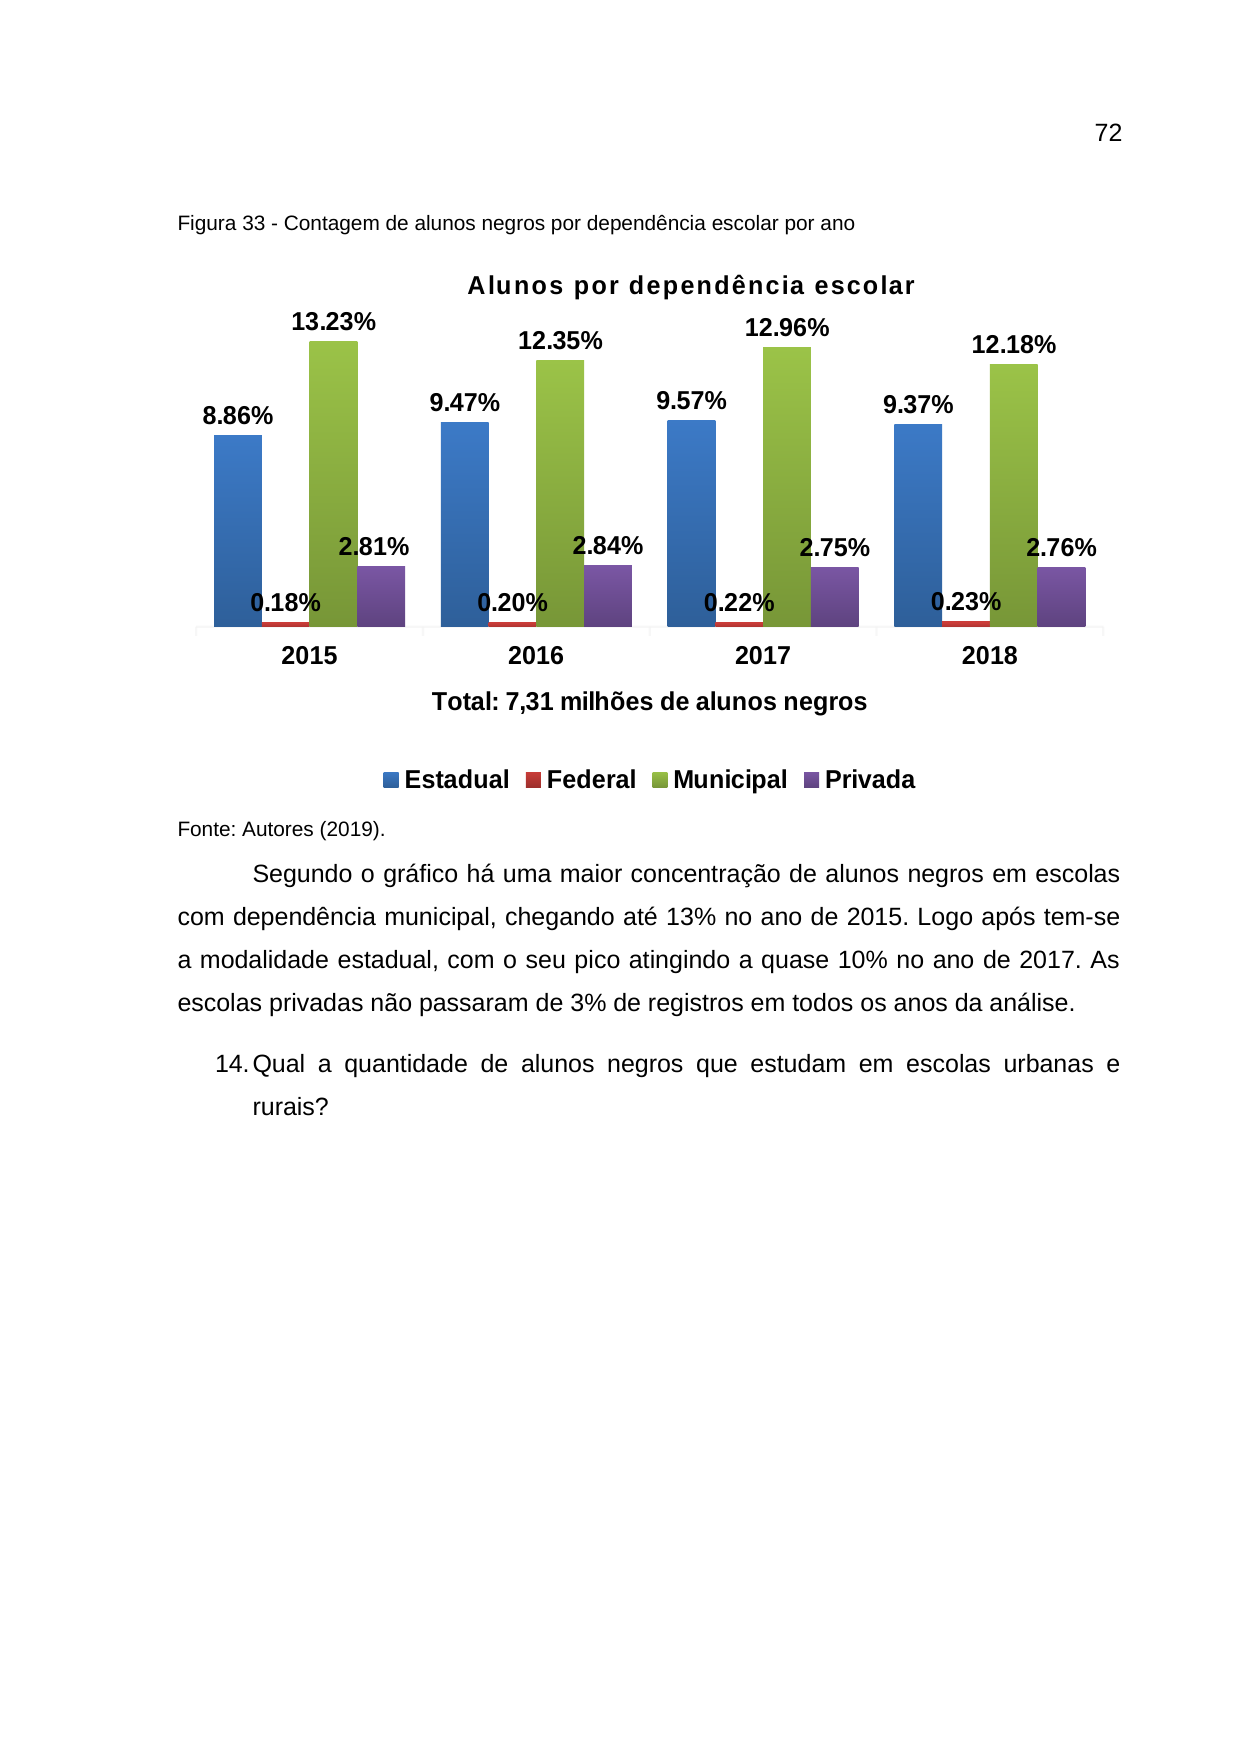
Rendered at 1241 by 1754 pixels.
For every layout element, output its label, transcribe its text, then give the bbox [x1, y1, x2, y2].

text Fonte: Autores (2019). [177, 817, 1122, 841]
text Segundo o gráfico há uma maior concentração de alunos negros em escolas com dependência municipal, chegando até 13% no ano de 2015. Logo após tem-se a modalidade estadual, com o seu pico atingindo a quase 10% no ano de 2017. As escolas privadas não passaram de 3% de registros em todos os anos da análise. [177, 858, 1122, 1017]
list Qual a quantidade de alunos negros que estudam em escolas urbanas e rurais? [215, 1048, 1122, 1120]
